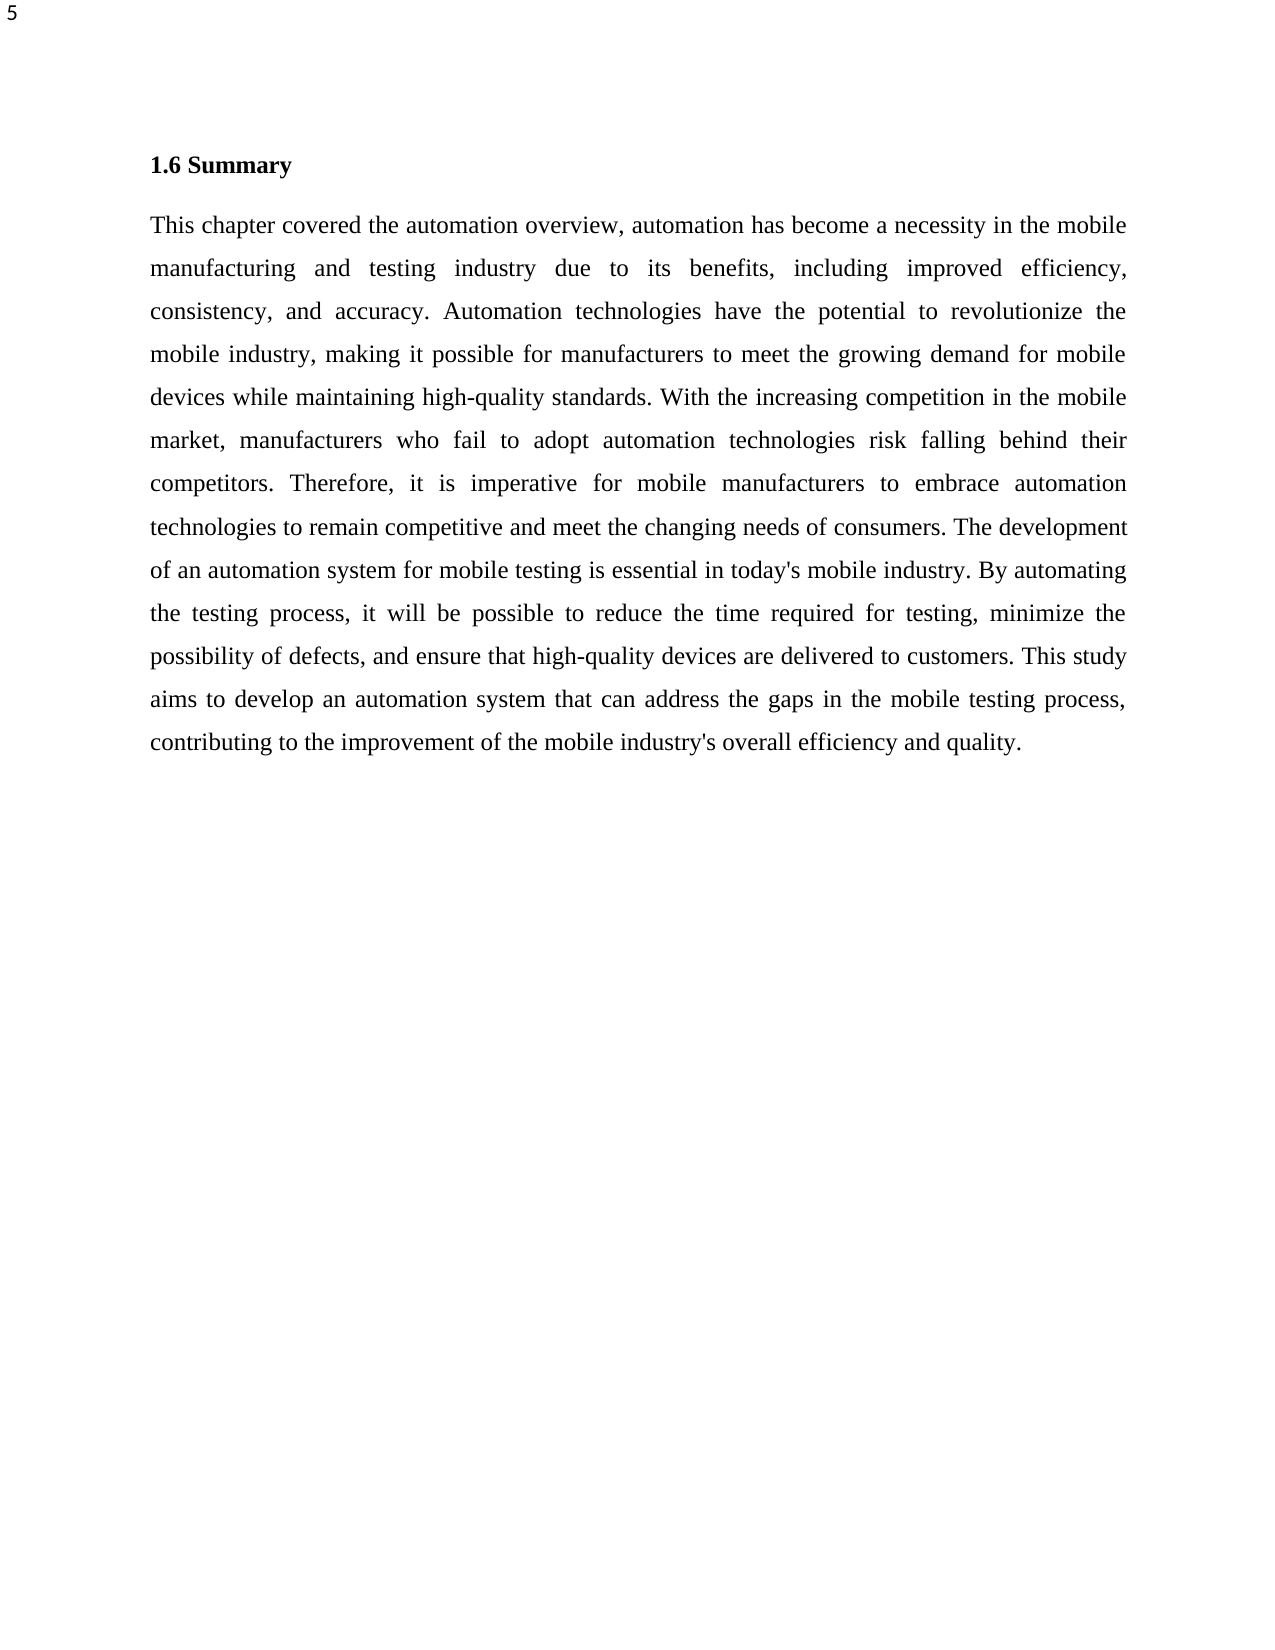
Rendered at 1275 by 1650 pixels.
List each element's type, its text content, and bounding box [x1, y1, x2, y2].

subtitle Summary [150, 150, 1185, 179]
text This chapter covered the automation overview, automation has become a necessity in the mobile manufacturing and testing industry due to its benefits, including improved efficiency, consistency, and accuracy. Automation technologies have the potential to revolutionize the mobile industry, making it possible for manufacturers to meet the growing demand for mobile devices while maintaining high-quality standards. With the increasing competition in the mobile market, manufacturers who fail to adopt automation technologies risk falling behind their competitors. Therefore, it is imperative for mobile manufacturers to embrace automation technologies to remain competitive and meet the changing needs of consumers. The development of an automation system for mobile testing is essential in today's mobile industry. By automating the testing process, it will be possible to reduce the time required for testing, minimize the possibility of defects, and ensure that high-quality devices are delivered to customers. This study aims to develop an automation system that can address the gaps in the mobile testing process, contributing to the improvement of the mobile industry's overall efficiency and quality. [150, 210, 1128, 756]
